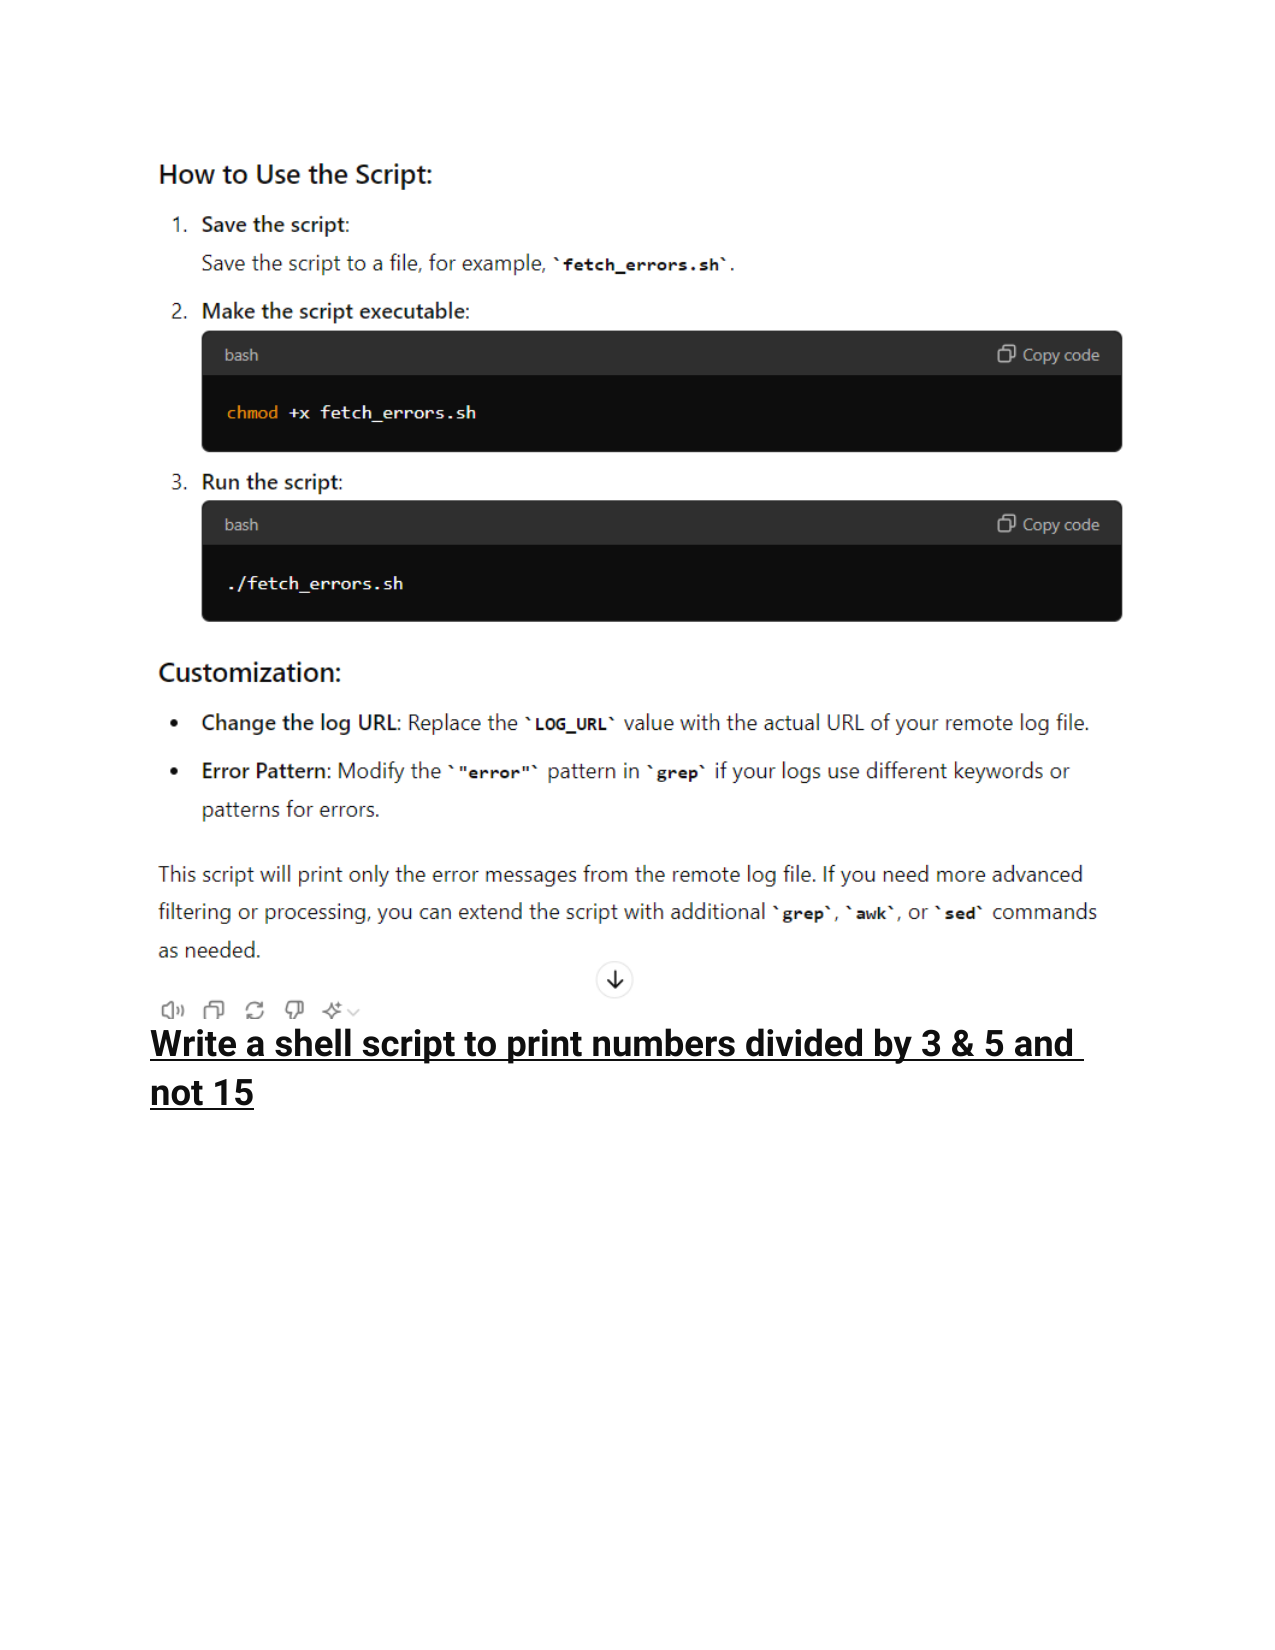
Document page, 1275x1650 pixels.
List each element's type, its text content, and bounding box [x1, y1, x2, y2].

text Write a shell script to print numbers divided by 3 & 5 and not 15 [150, 1023, 1125, 1114]
picture [150, 150, 1125, 1019]
